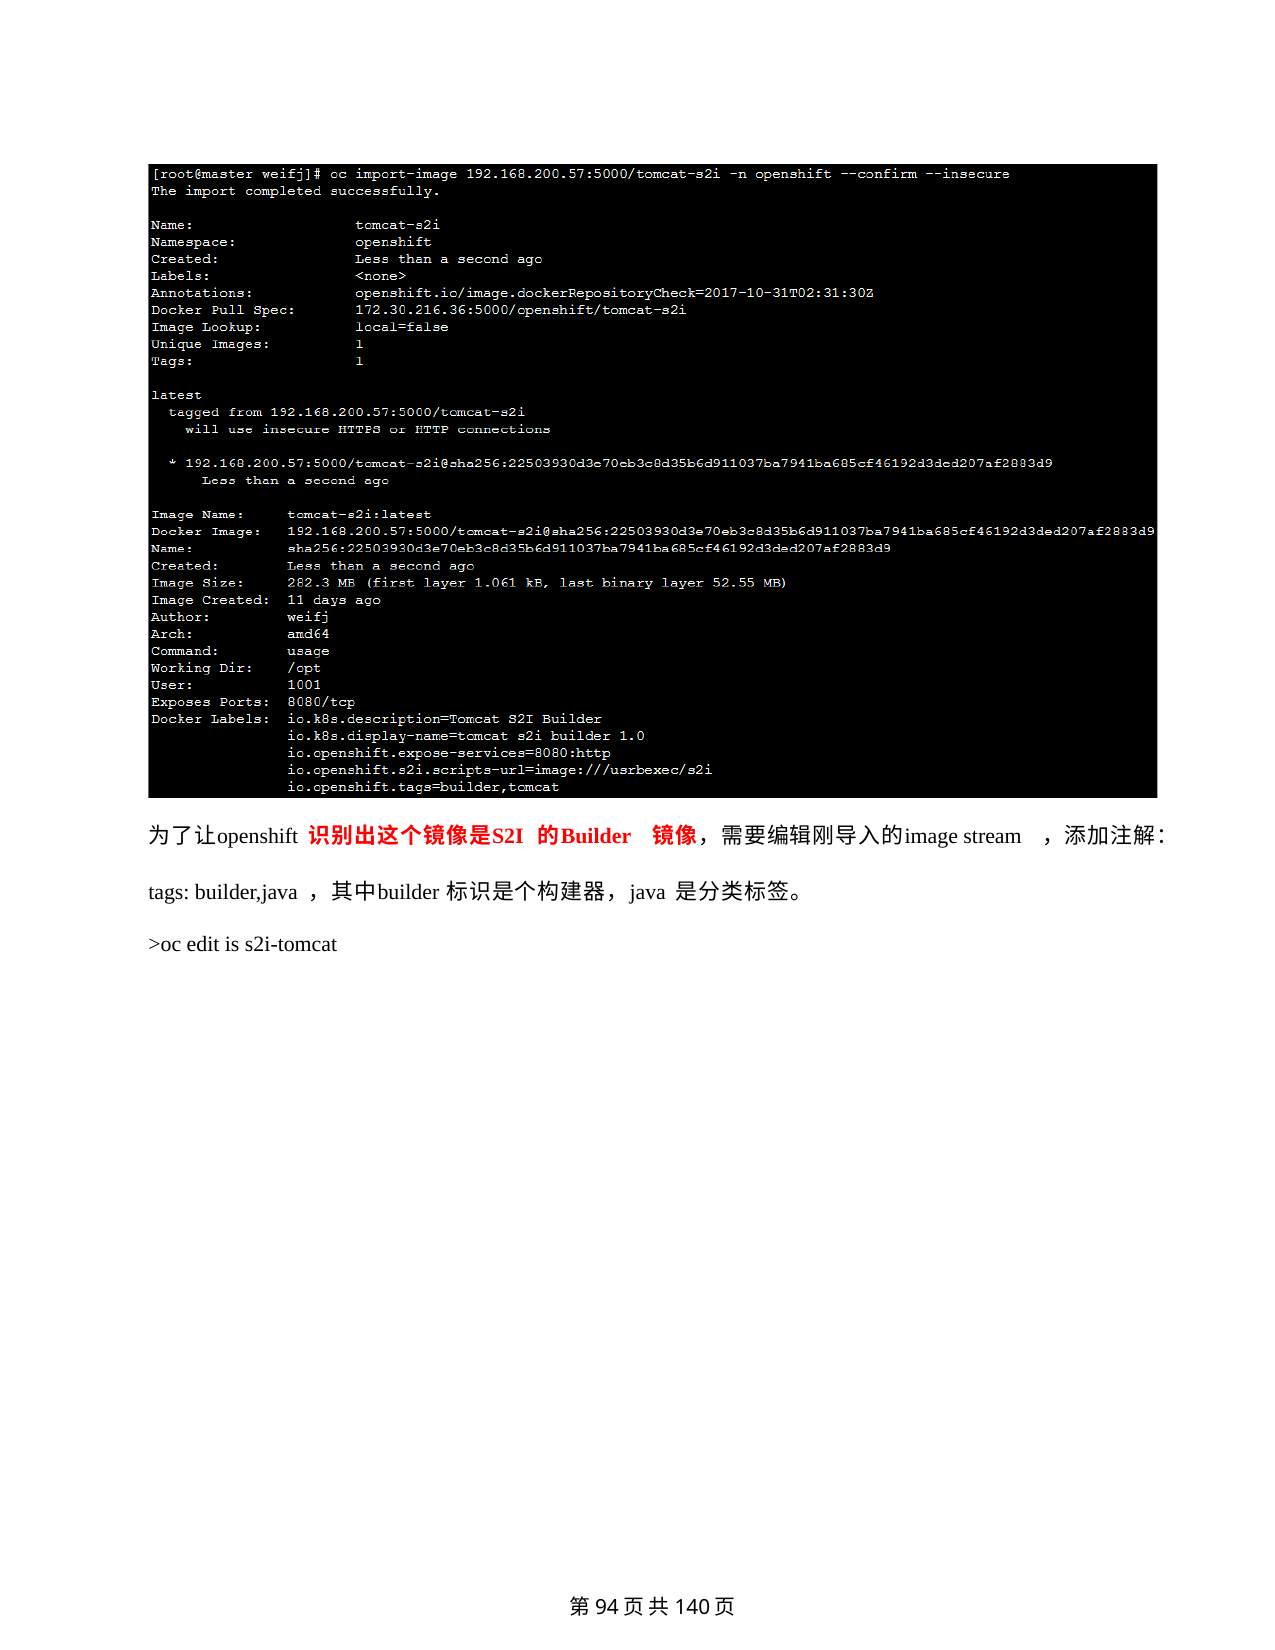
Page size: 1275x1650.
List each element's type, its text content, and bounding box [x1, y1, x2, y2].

picture [148, 164, 1158, 798]
text >oc edit is s2i-tomcat [148, 924, 1156, 962]
text 为了让openshift识别出这个镜像是S2I的Builder镜像，需要编辑刚导入的image stream，添加注解：tags: builder,java，其中builder标识是个构建器，java是分类标签。 [148, 815, 1156, 909]
